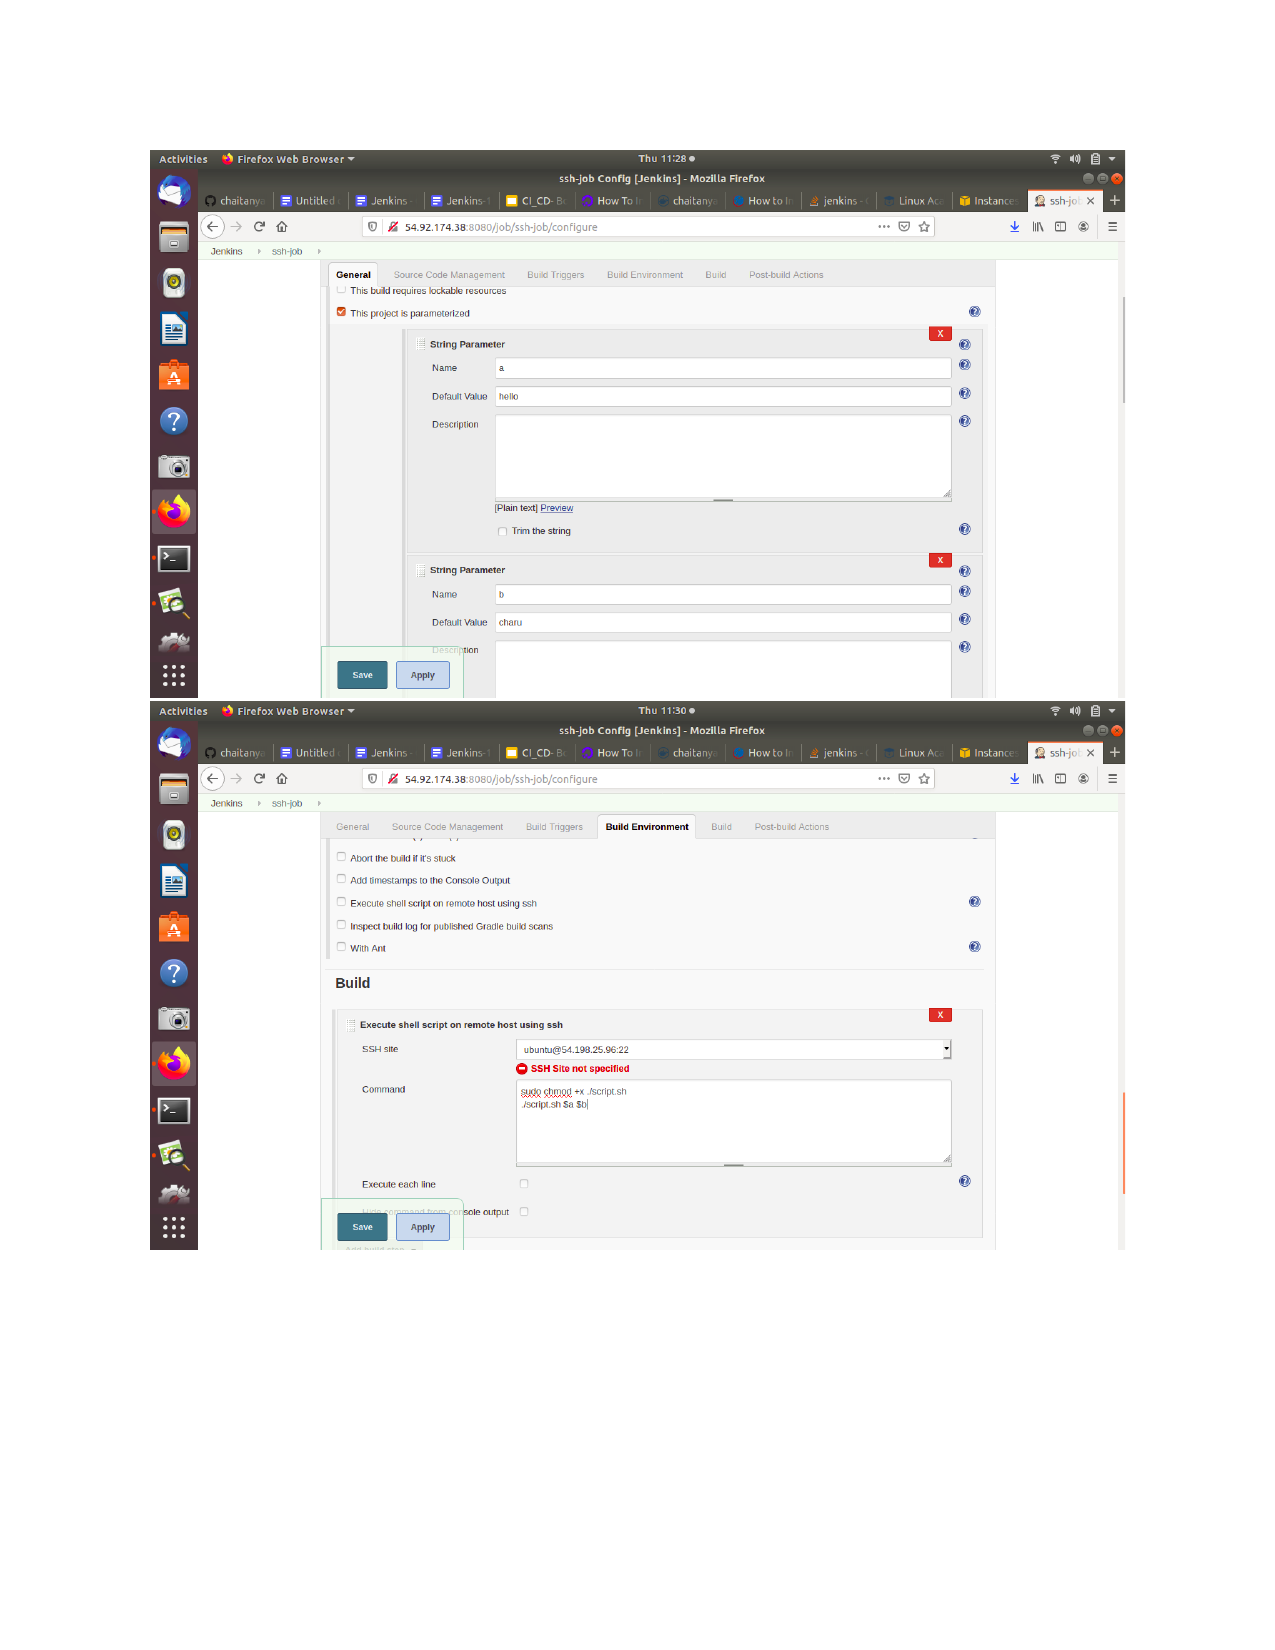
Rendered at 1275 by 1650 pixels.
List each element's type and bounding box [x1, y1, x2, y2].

picture [150, 150, 1125, 698]
picture [150, 701, 1125, 1250]
